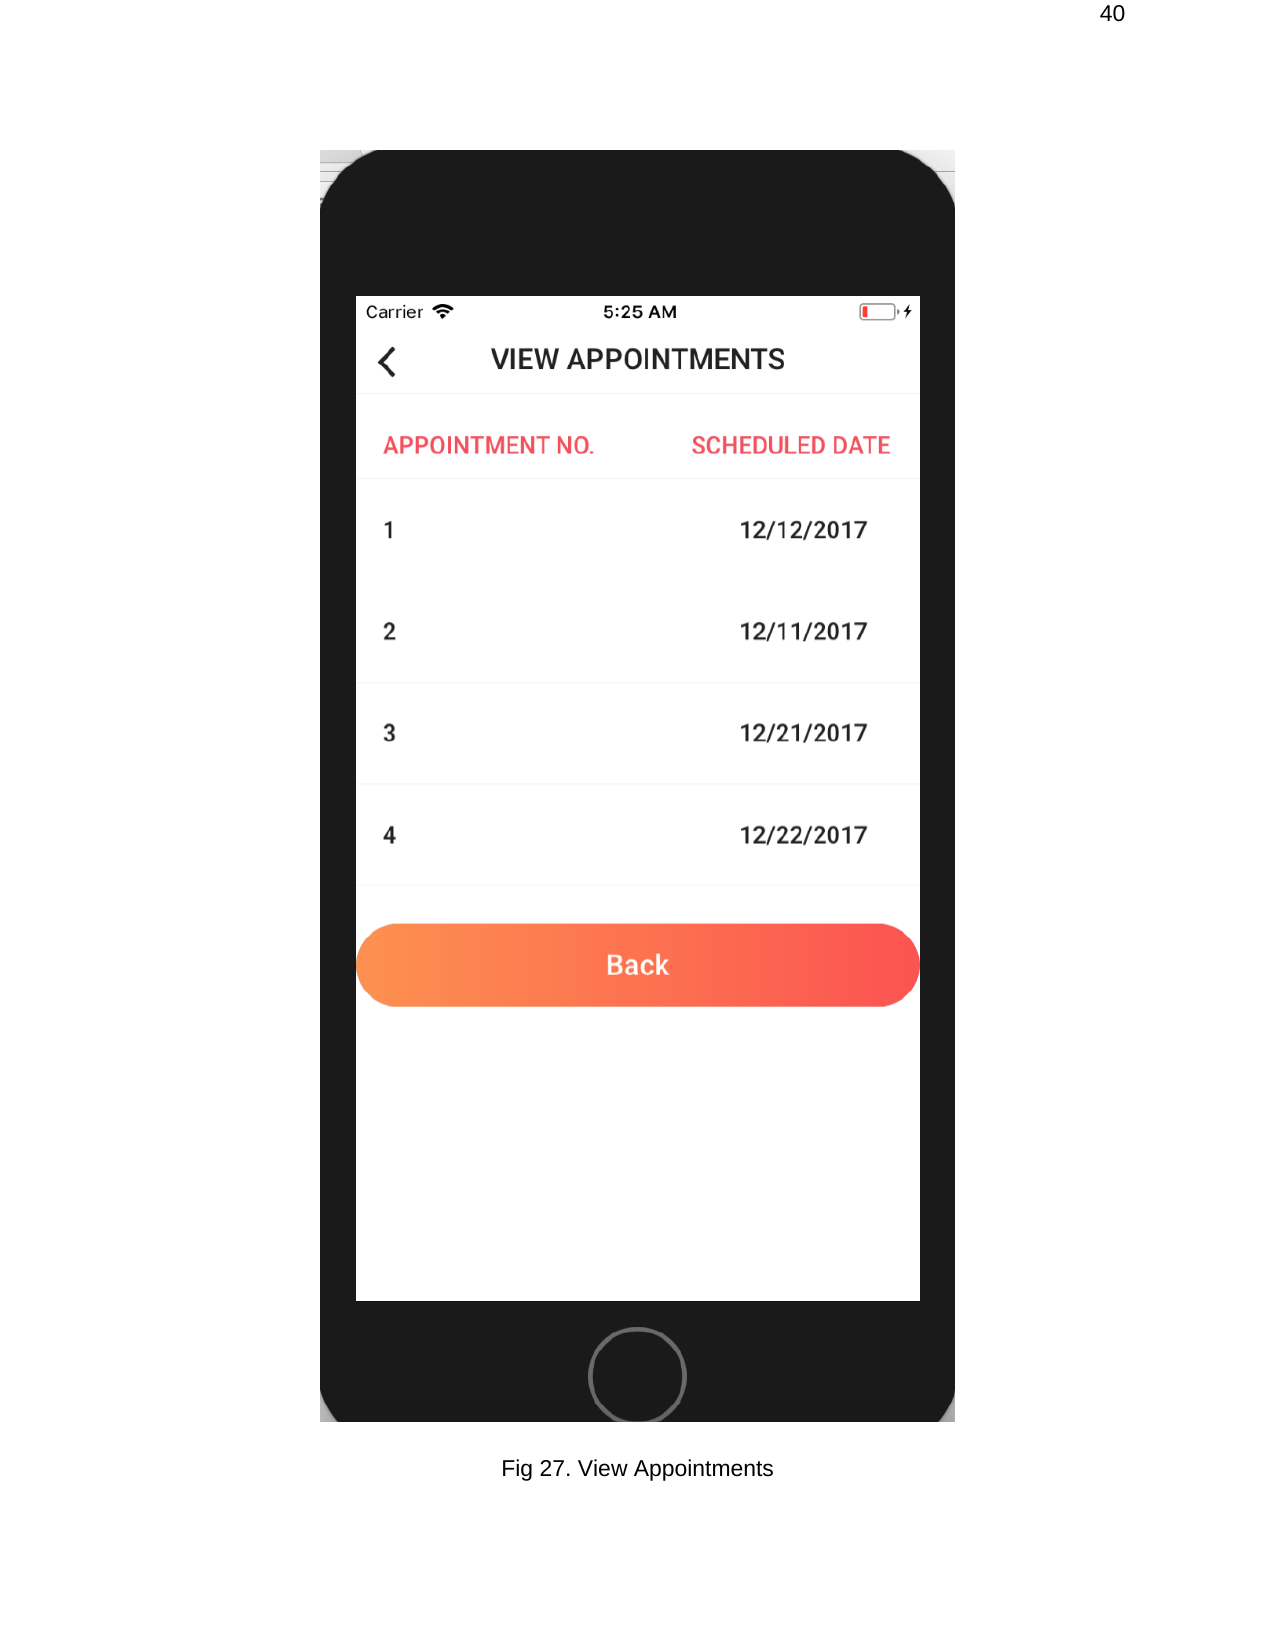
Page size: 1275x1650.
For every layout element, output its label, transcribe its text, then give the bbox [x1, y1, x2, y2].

text Fig 27. View Appointments [150, 1455, 1125, 1482]
picture [320, 150, 955, 1422]
